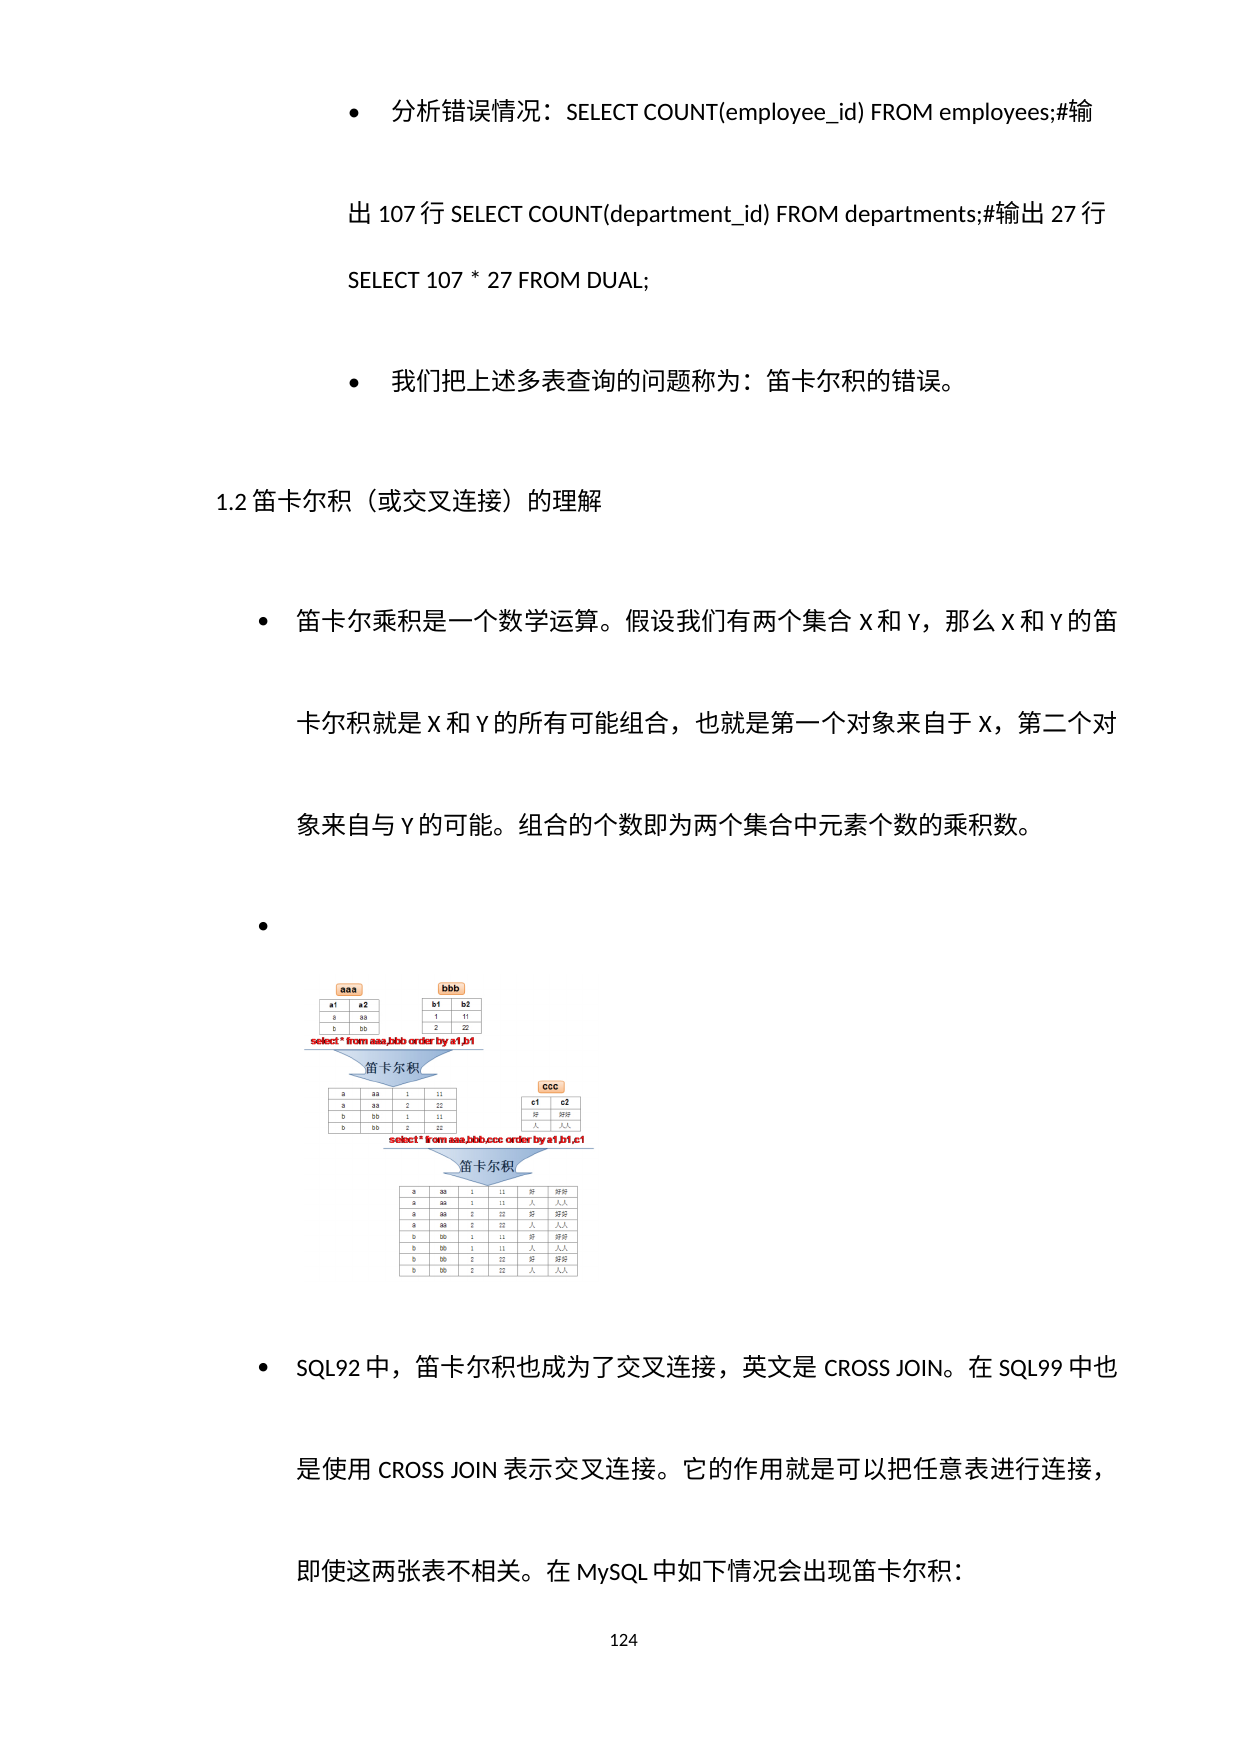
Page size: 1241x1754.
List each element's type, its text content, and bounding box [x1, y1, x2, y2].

picture [303, 974, 599, 1282]
subtitle 1.2笛卡尔积（或交叉连接）的理解 [215, 466, 1118, 533]
list 笛卡尔乘积是一个数学运算。假设我们有两个集合X和Y，那么X和Y的笛卡尔积就是X和Y的所有可能组合，也就是第一个对象来自于X，第二个对象来自与Y的可能。组合的个数即为两个集合中元素个数的乘积数。 [259, 586, 1118, 857]
list SQL92中，笛卡尔积也成为了交叉连接，英文是CROSS JOIN。在SQL99中也是使用CROSS JOIN表示交叉连接。它的作用就是可以把任意表进行连接，即使这两张表不相关。在MySQL中如下情况会出现笛卡尔积： [259, 1332, 1118, 1604]
text • 我们把上述多表查询的问题称为：笛卡尔积的错误。 [348, 346, 1118, 413]
text • 分析错误情况：SELECT COUNT(employee_id) FROM employees;#输出107行SELECT COUNT(department_id) FROM departments;#输出27行SELECT 107 * 27 FROM DUAL; [348, 76, 1118, 296]
